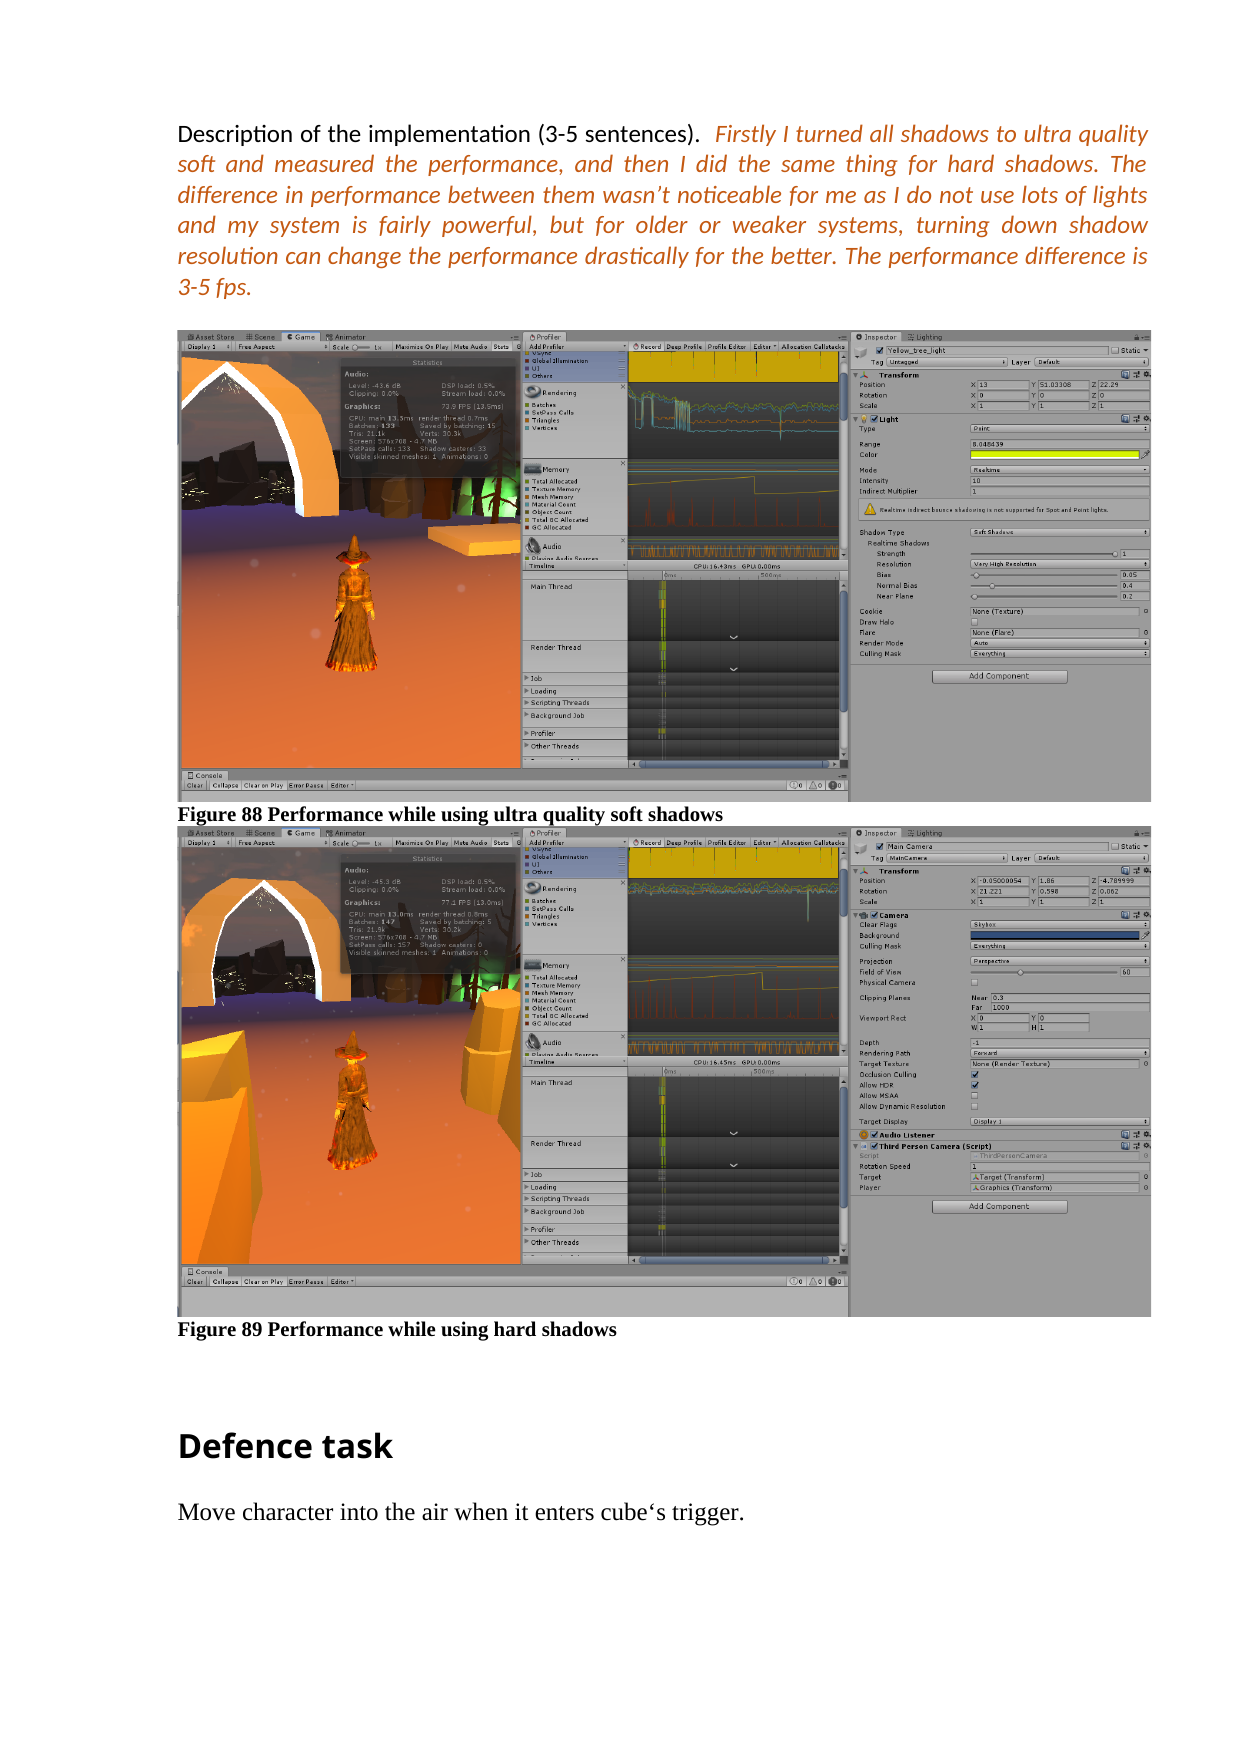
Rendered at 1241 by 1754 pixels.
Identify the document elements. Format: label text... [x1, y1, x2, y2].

subtitle Defence task [177, 1423, 1152, 1469]
text Figure 89 Performance while using hard shadows [177, 1317, 1152, 1341]
picture [177, 330, 1152, 802]
text Figure 88 Performance while using ultra quality soft shadows [177, 802, 1152, 826]
text Description of the implementation (3-5 sentences). Firstly I turned all shadows to ultra quality soft and measured the performance, and then I did the same thing for hard shadows. The difference in performance between them wasn’t noticeable for me as I do not use lots of lights and my system is fairly powerful, but for older or weaker systems, turning down shadow resolution can change the performance drastically for the better. The performance difference is 3-5 fps. [252, 118, 1152, 301]
picture [177, 826, 1152, 1317]
text Move character into the air when it enters cube‘s trigger. [177, 1497, 1152, 1526]
